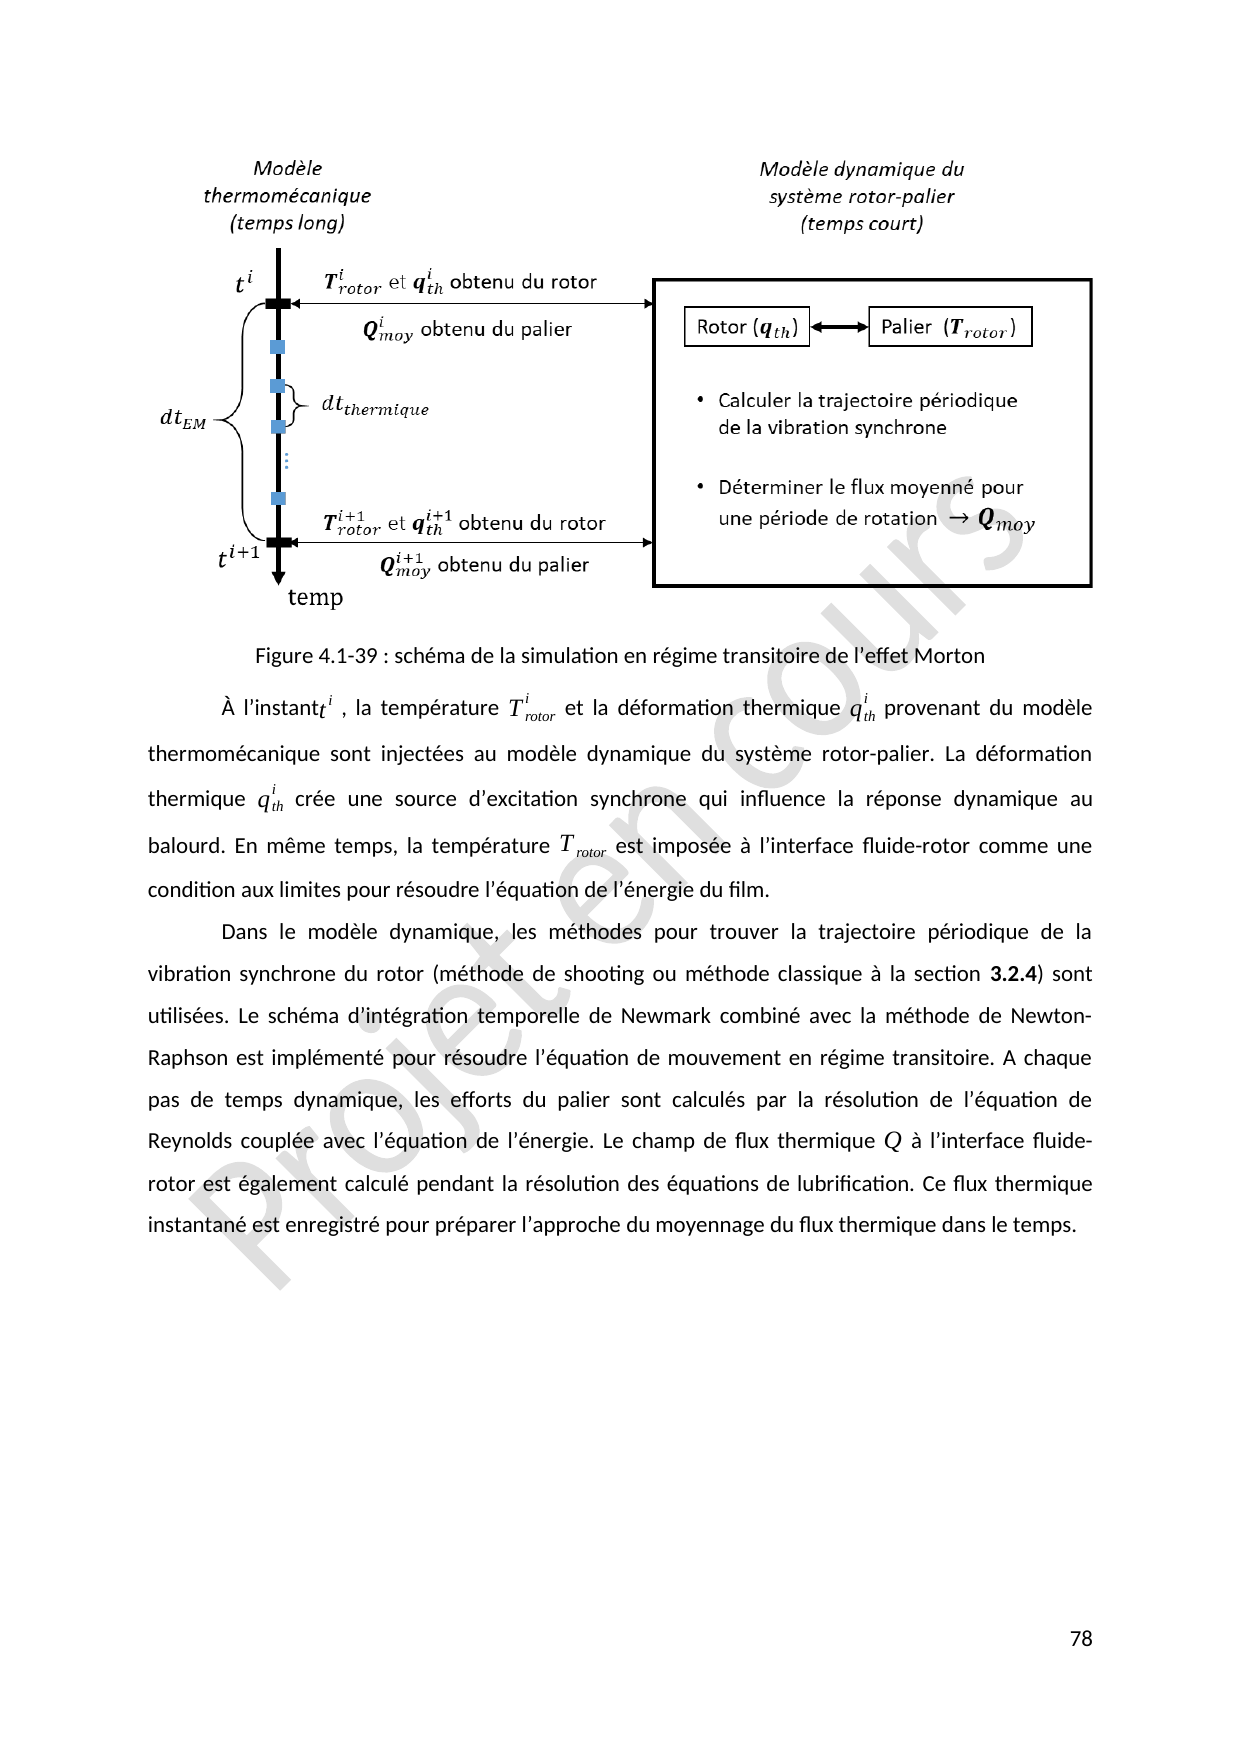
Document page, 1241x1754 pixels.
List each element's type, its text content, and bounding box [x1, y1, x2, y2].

picture [147, 147, 1093, 641]
text Dans le modèle dynamique, les méthodes pour trouver la trajectoire périodique de la vibration synchrone du rotor (méthode de shooting ou méthode classique à la section 3.2.4) sont utilisées. Le schéma d’intégration temporelle de Newmark combiné avec la méthode de Newton-Raphson est implémenté pour résoudre l’équation de mouvement en régime transitoire. A chaque pas de temps dynamique, les efforts du palier sont calculés par la résolution de l’équation de Reynolds couplée avec l’équation de l’énergie. Le champ de flux thermique à l’interface fluide-rotor est également calculé pendant la résolution des équations de lubrification. Ce flux thermique instantané est enregistré pour préparer l’approche du moyennage du flux thermique dans le temps. [148, 917, 1093, 1239]
text À l’instant , la température et la déformation thermique provenant du modèle thermomécanique sont injectées au modèle dynamique du système rotor-palier. La déformation thermique crée une source d’excitation synchrone qui influence la réponse dynamique au balourd. En même temps, la température est imposée à l’interface fluide-rotor comme une condition aux limites pour résoudre l’équation de l’énergie du film. [148, 690, 1093, 903]
